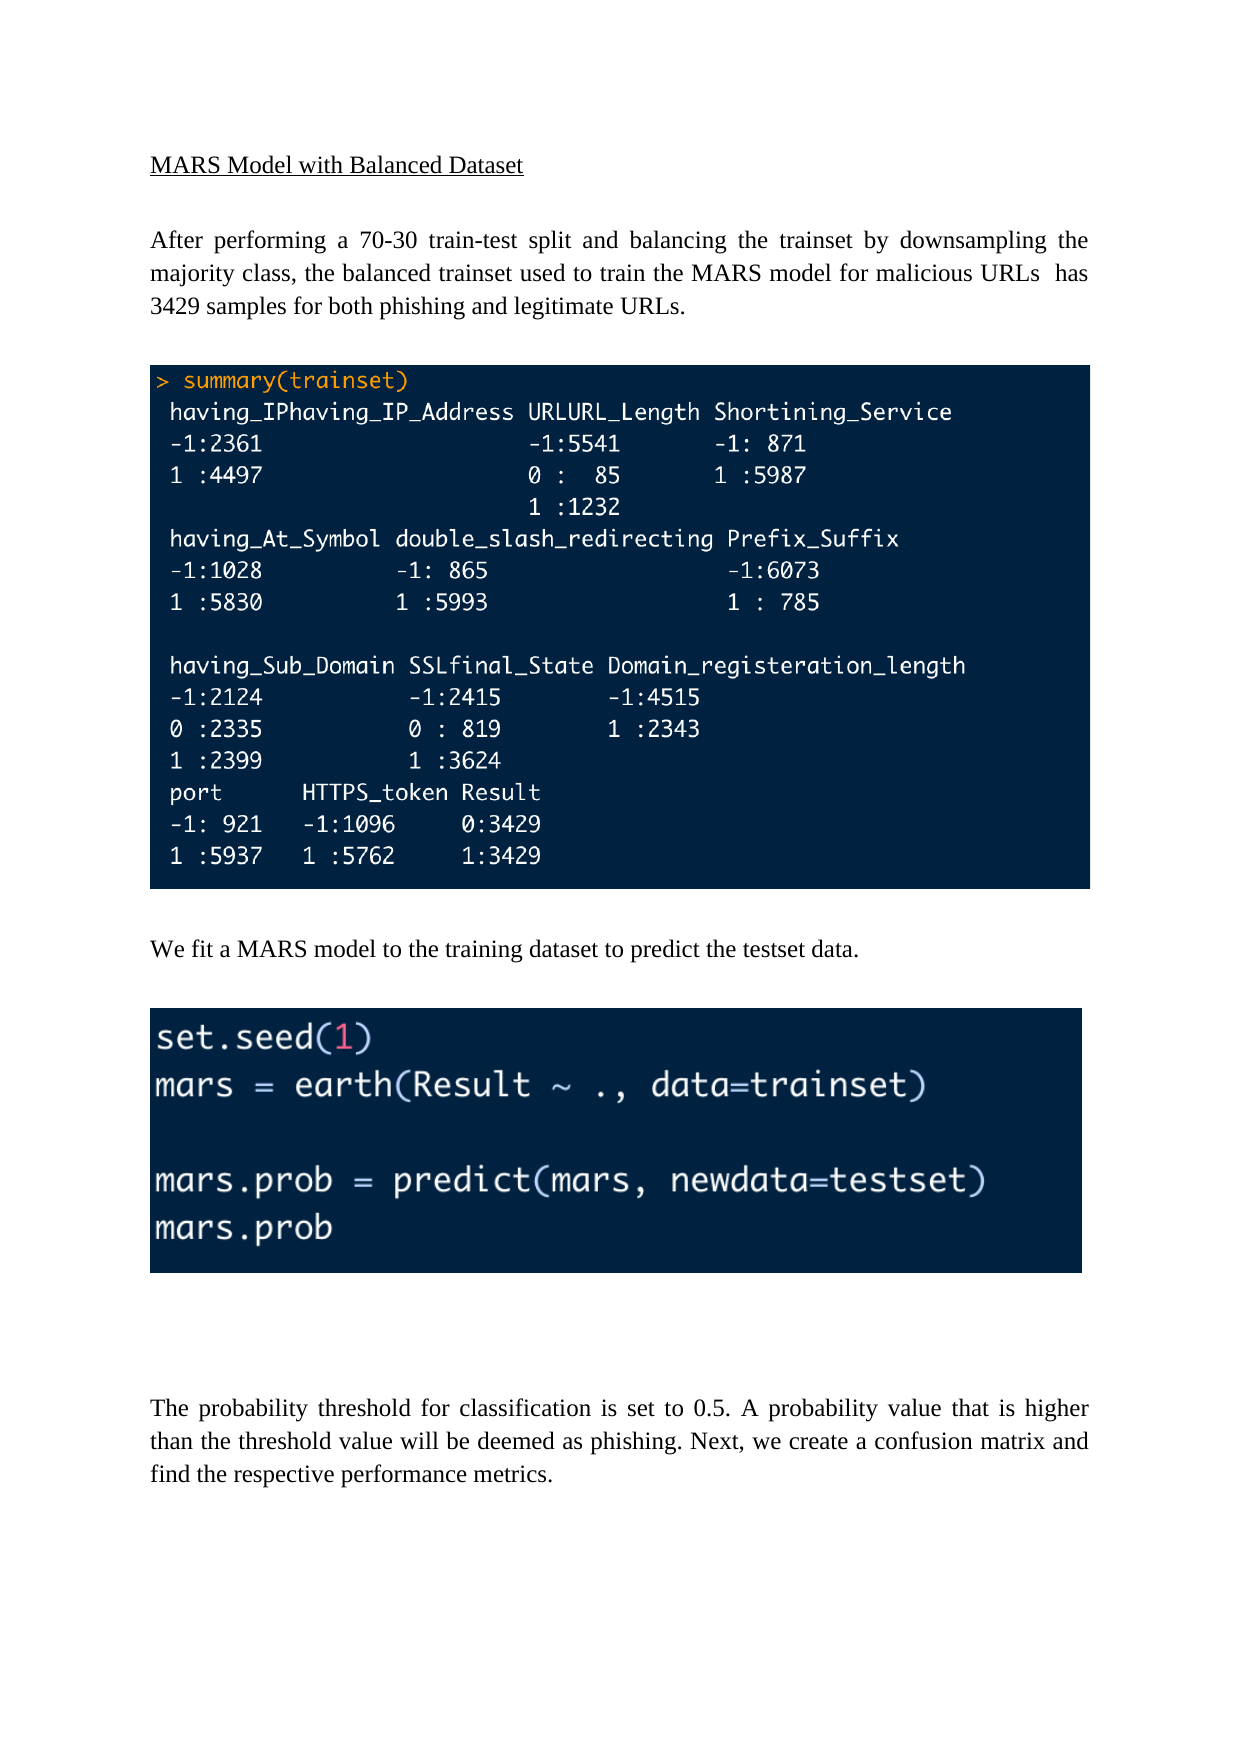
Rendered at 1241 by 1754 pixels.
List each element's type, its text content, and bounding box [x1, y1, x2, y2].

text We fit a MARS model to the training dataset to predict the testset data. [150, 934, 1090, 963]
picture [150, 1008, 1082, 1273]
picture [150, 365, 1091, 889]
text The probability threshold for classification is set to 0.5. A probability value that is higher than the threshold value will be deemed as phishing. Next, we create a confusion matrix and find the respective performance metrics. [150, 1393, 1090, 1488]
text After performing a 70-30 train-test split and balancing the trainset by downsampling the majority class, the balanced trainset used to train the MARS model for malicious URLs has 3429 samples for both phishing and legitimate URLs. [150, 225, 1090, 319]
text MARS Model with Balanced Dataset [150, 150, 1090, 179]
